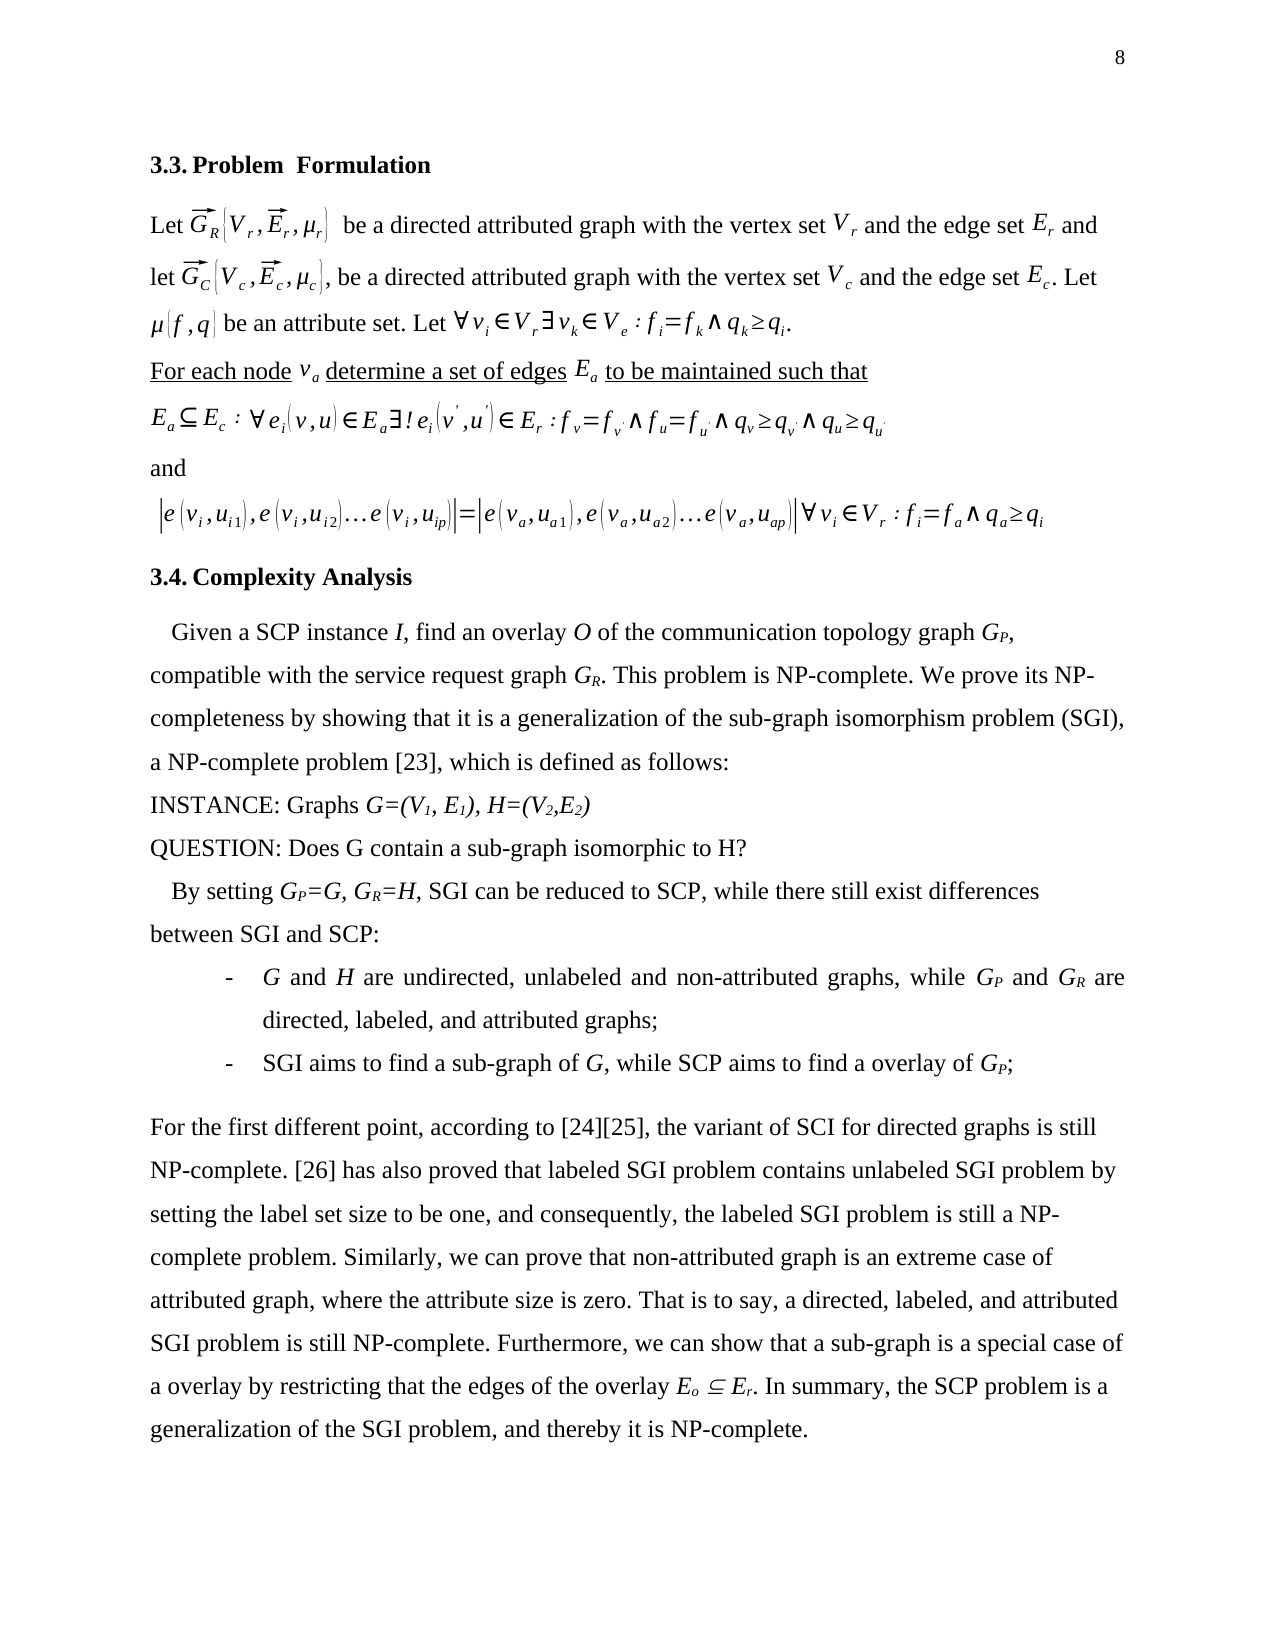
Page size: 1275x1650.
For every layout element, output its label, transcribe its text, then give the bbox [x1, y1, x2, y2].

text By setting GP=G, GR=H, SGI can be reduced to SCP, while there still exist differences between SGI and SCP: [150, 876, 1125, 948]
text For the first different point, according to [24][25], the variant of SCI for directed graphs is still NP-complete. [26] has also proved that labeled SGI problem contains unlabeled SGI problem by setting the label set size to be one, and consequently, the labeled SGI problem is still a NP-complete problem. Similarly, we can prove that non-attributed graph is an extreme case of attributed graph, where the attribute size is zero. That is to say, a directed, labeled, and attributed SGI problem is still NP-complete. Furthermore, we can show that a sub-graph is a special case of a overlay by restricting that the edges of the overlay Eo Er. In summary, the SCP problem is a generalization of the SGI problem, and thereby it is NP-complete. [150, 1112, 1125, 1443]
subtitle Problem Formulation [150, 150, 1125, 179]
list G and H are undirected, unlabeled and non-attributed graphs, while GP and GR are directed, labeled, and attributed graphs; [225, 962, 1125, 1034]
text INSTANCE: Graphs G=(V1, E1), H=(V2,E2) [150, 790, 1125, 818]
text For each node determine a set of edges to be maintained such that [150, 354, 1125, 386]
text Let be a directed attributed graph with the vertex set and the edge set and let , be a directed attributed graph with the vertex set and the edge set . Let be an attribute set. Let . [150, 206, 1125, 340]
list SGI aims to find a sub-graph of G, while SCP aims to find a overlay of GP; [225, 1048, 1125, 1077]
subtitle Complexity Analysis [150, 562, 1125, 590]
text and [150, 453, 1125, 482]
text Given a SCP instance I, find an overlay O of the communication topology graph GP, compatible with the service request graph GR. This problem is NP-complete. We prove its NP-completeness by showing that it is a generalization of the sub-graph isomorphism problem (SGI), a NP-complete problem [23], which is defined as follows: [150, 617, 1125, 775]
text QUESTION: Does G contain a sub-graph isomorphic to H? [150, 833, 1125, 862]
